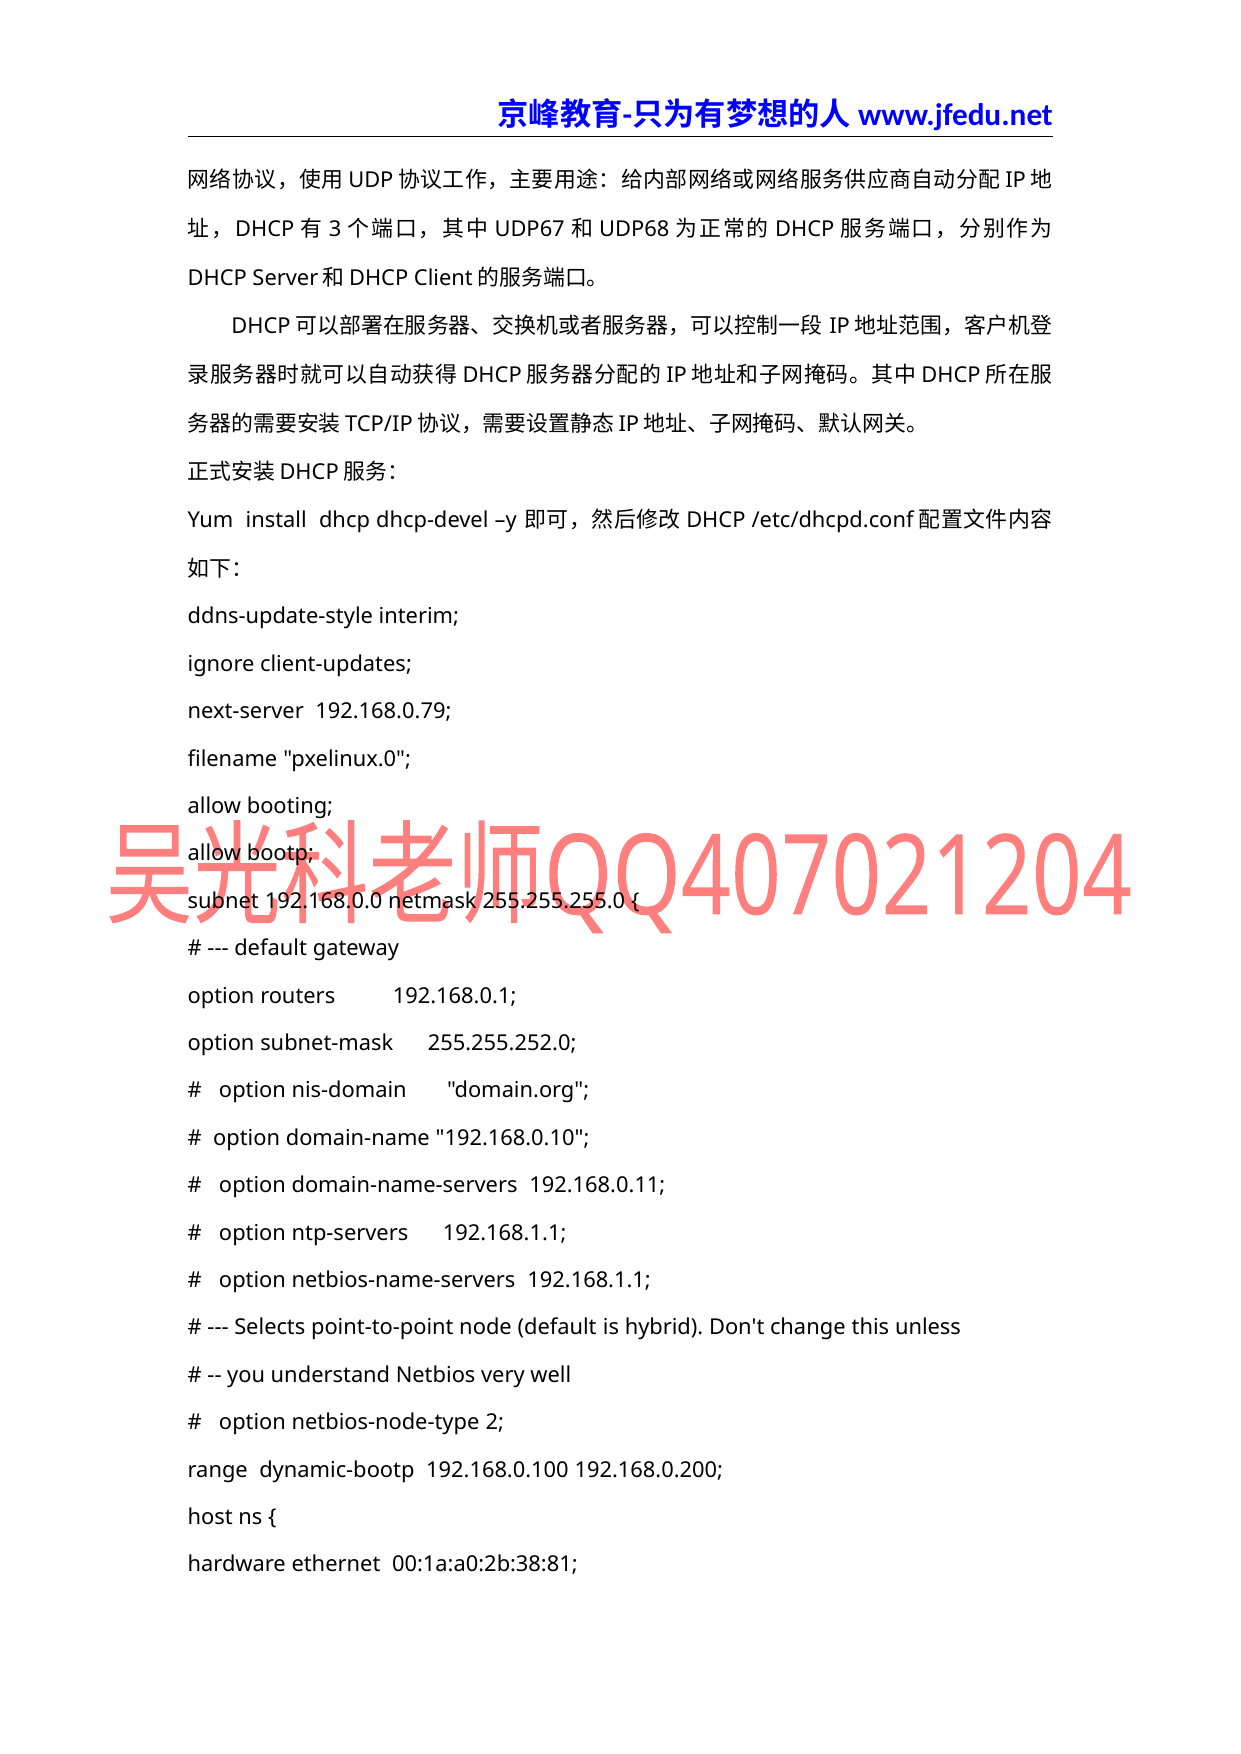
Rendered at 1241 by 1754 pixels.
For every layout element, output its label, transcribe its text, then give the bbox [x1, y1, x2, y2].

text filename "pxelinux.0"; [187, 741, 1053, 774]
text allow bootp; [187, 836, 1053, 868]
text range dynamic-bootp 192.168.0.100 192.168.0.200; [187, 1452, 1053, 1485]
text # --- default gateway [187, 931, 1053, 963]
text subnet 192.168.0.0 netmask 255.255.255.0 { [187, 883, 1053, 916]
text next-server 192.168.0.79; [187, 694, 1053, 726]
text # -- you understand Netbios very well [187, 1357, 1053, 1390]
text ddns-update-style interim; [187, 599, 1053, 632]
text ignore client-updates; [187, 646, 1053, 679]
text # option ntp-servers 192.168.1.1; [187, 1215, 1053, 1248]
text # option netbios-node-type 2; [187, 1405, 1053, 1437]
text # option netbios-name-servers 192.168.1.1; [187, 1263, 1053, 1295]
text # --- Selects point-to-point node (default is hybrid). Don't change this unless [187, 1310, 1053, 1342]
text host ns { [187, 1499, 1053, 1532]
text allow booting; [187, 789, 1053, 821]
text hardware ethernet 00:1a:a0:2b:38:81; [187, 1547, 1053, 1579]
text option subnet-mask 255.255.252.0; [187, 1026, 1053, 1058]
text Yum install dhcp dhcp-devel –y 即可，然后修改DHCP /etc/dhcpd.conf配置文件内容如下： [187, 502, 1053, 583]
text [187, 162, 1053, 292]
text option routers 192.168.0.1; [187, 978, 1053, 1011]
text DHCP可以部署在服务器、交换机或者服务器，可以控制一段IP地址范围，客户机登录服务器时就可以自动获得DHCP服务器分配的IP地址和子网掩码。其中DHCP所在服务器的需要安装TCP/IP协议，需要设置静态IP地址、子网掩码、默认网关。 [187, 308, 1053, 438]
text # option domain-name "192.168.0.10"; [187, 1120, 1053, 1153]
text # option nis-domain "domain.org"; [187, 1073, 1053, 1106]
text # option domain-name-servers 192.168.0.11; [187, 1168, 1053, 1200]
text 正式安装DHCP服务： [187, 454, 1053, 486]
